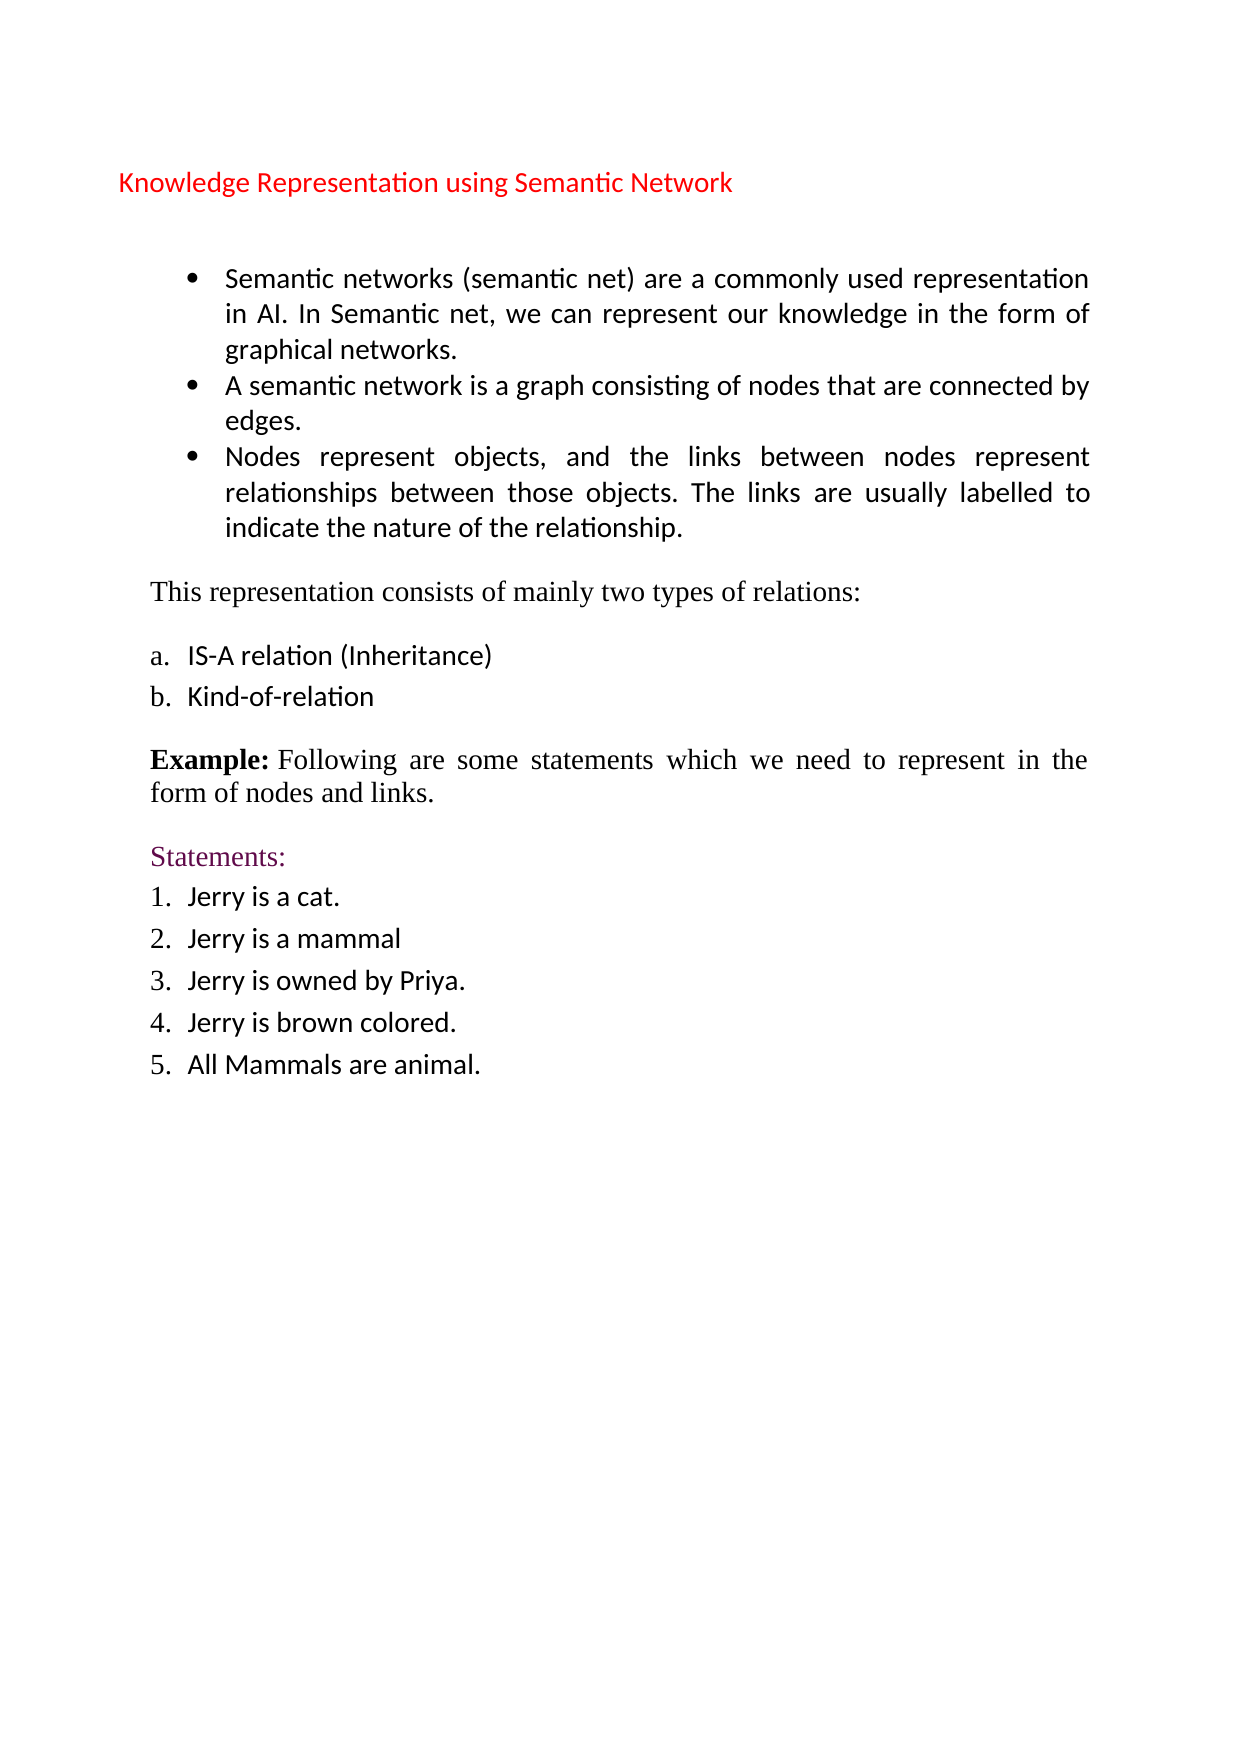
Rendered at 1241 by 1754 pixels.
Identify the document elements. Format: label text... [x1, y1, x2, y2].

text Knowledge Representation using Semantic Network [119, 164, 1121, 200]
list Kind-of-relation [150, 678, 1121, 714]
list A semantic network is a graph consisting of nodes that are connected by edges. [187, 367, 1090, 438]
list Nodes represent objects, and the links between nodes represent relationships between those objects. The links are usually labelled to indicate the nature of the relationship. [187, 438, 1091, 545]
list Jerry is a mammal [150, 921, 1121, 956]
text Statements: [150, 839, 1121, 872]
list Jerry is a cat. [150, 878, 1121, 914]
text Example: Following are some statements which we need to represent in the form of nodes and links. [150, 743, 1121, 809]
list Jerry is brown colored. [150, 1004, 1121, 1040]
list Semantic networks (semantic net) are a commonly used representation in AI. In Semantic net, we can represent our knowledge in the form of graphical networks. [187, 260, 1091, 367]
list Jerry is owned by Priya. [150, 962, 1121, 998]
list IS-A relation (Inheritance) [150, 637, 1121, 672]
text This representation consists of mainly two types of relations: [150, 574, 1121, 607]
list All Mammals are animal. [150, 1046, 1121, 1082]
